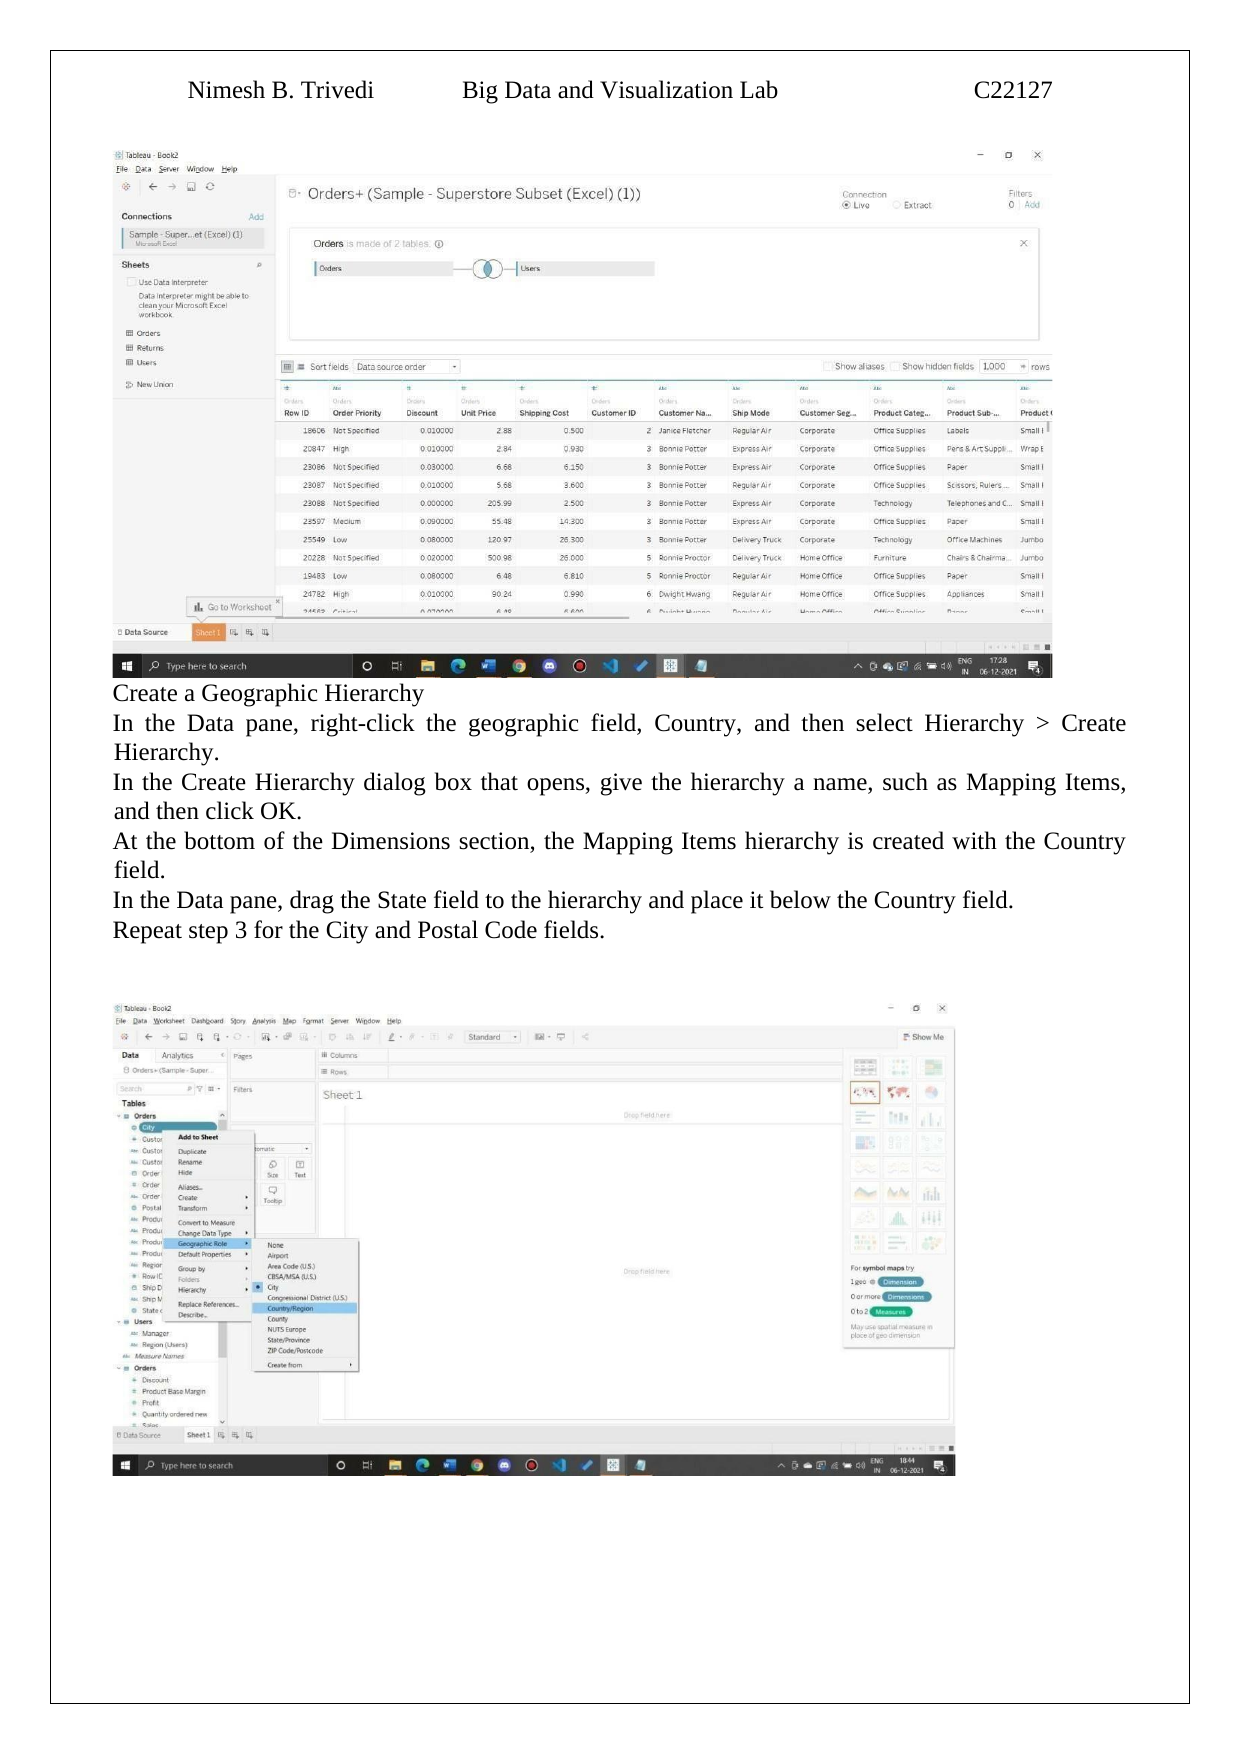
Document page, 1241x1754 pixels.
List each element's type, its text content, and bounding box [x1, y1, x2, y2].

text In the Create Hierarchy dialog box that opens, give the hierarchy a name, such as Mapping Items, and then click OK. [112, 767, 1128, 825]
text Create a Geographic Hierarchy [112, 678, 1128, 707]
picture [112, 1003, 956, 1476]
text In the Data pane, right-click the geographic field, Country, and then select Hierarchy > Create Hierarchy. [112, 708, 1128, 766]
picture [112, 150, 1053, 678]
text At the bottom of the Dimensions section, the Mapping Items hierarchy is created with the Country field. [112, 826, 1128, 884]
text In the Data pane, drag the State field to the hierarchy and place it below the Country field. [112, 885, 1128, 914]
text Repeat step 3 for the City and Postal Code fields. [112, 915, 1128, 943]
